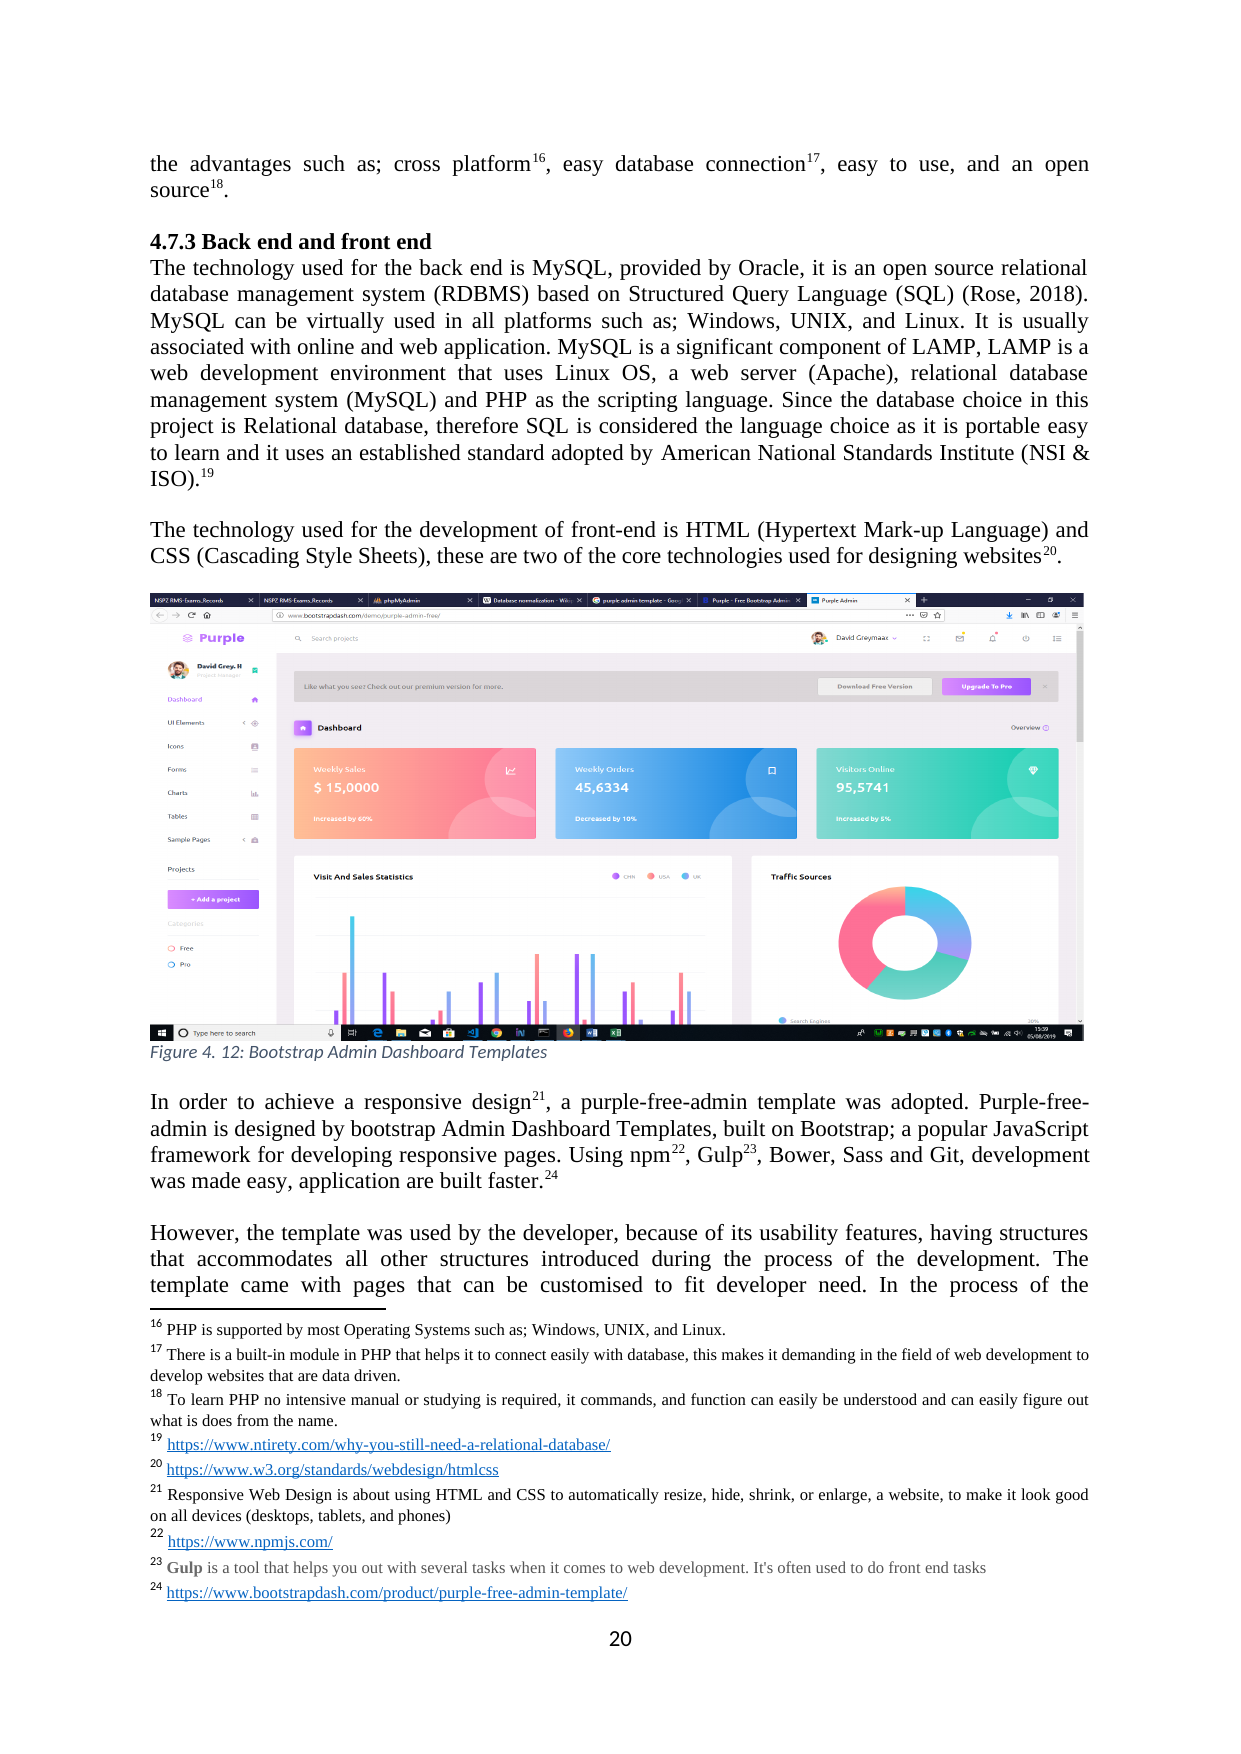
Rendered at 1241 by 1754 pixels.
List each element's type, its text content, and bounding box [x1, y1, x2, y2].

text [150, 150, 1090, 203]
picture [150, 593, 1084, 1041]
text In order to achieve a responsive design, a purple-free-admin template was adopted. Purple-free-admin is designed by bootstrap Admin Dashboard Templates, built on Bootstrap; a popular JavaScript framework for developing responsive pages. Using npm, Gulp, Bower, Sass and Git, development was made easy, application are built faster. [150, 1088, 1090, 1194]
subtitle 4.7.3 Back end and front end [150, 228, 1090, 254]
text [150, 1219, 1090, 1298]
text The technology used for the back end is MySQL, provided by Oracle, it is an open source relational database management system (RDBMS) based on Structured Query Language (SQL) (Rose, 2018). MySQL can be virtually used in all platforms such as; Windows, UNIX, and Linux. It is usually associated with online and web application. MySQL is a significant component of LAMP, LAMP is a web development environment that uses Linux OS, a web server (Apache), relational database management system (MySQL) and PHP as the scripting language. Since the database choice in this project is Relational database, therefore SQL is considered the language choice as it is portable easy to learn and it uses an established standard adopted by American National Standards Institute (NSI & ISO). [150, 254, 1090, 491]
text The technology used for the development of front-end is HTML (Hypertext Mark-up Language) and CSS (Cascading Style Sheets), these are two of the core technologies used for designing websites. [150, 516, 1090, 569]
